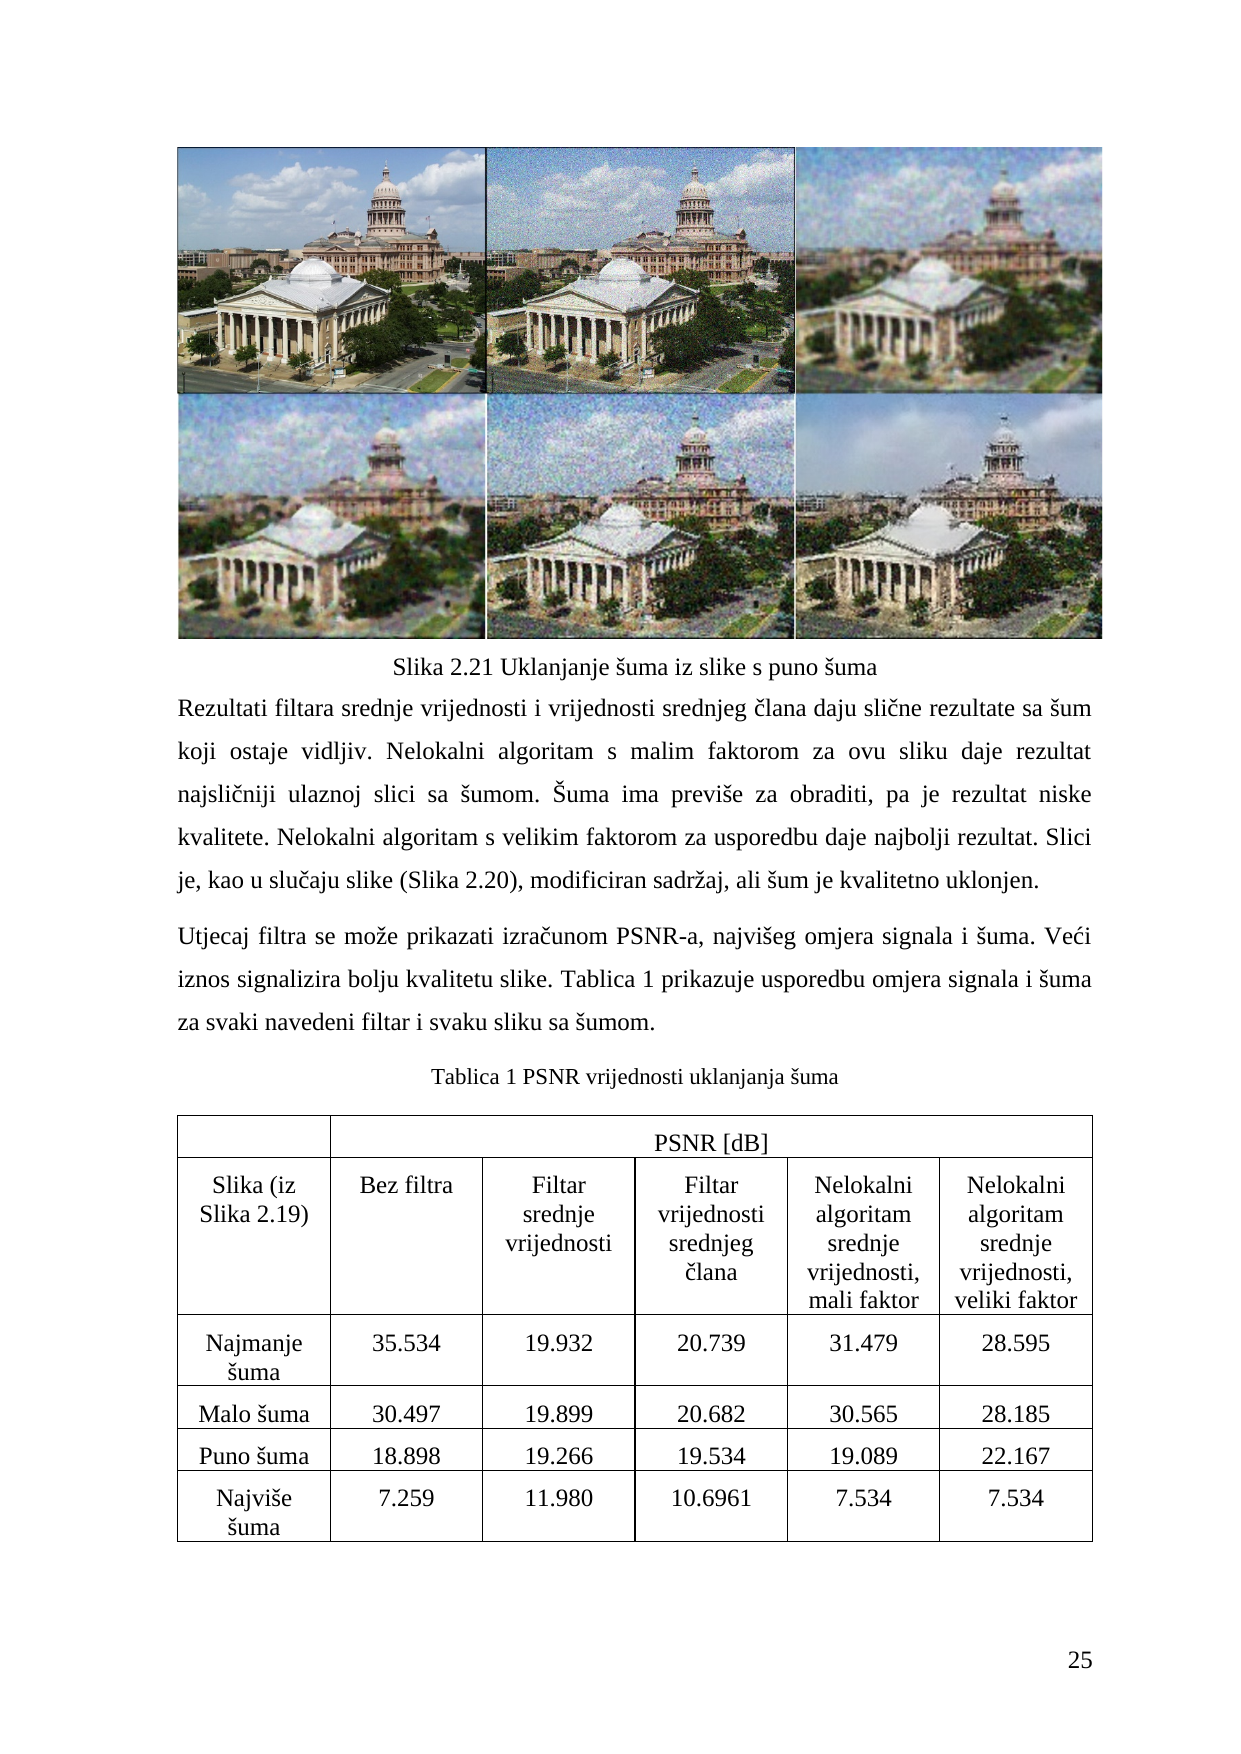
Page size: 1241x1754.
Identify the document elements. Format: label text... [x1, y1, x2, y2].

table_cell 22.167 [940, 1429, 1092, 1470]
table_cell 31.479 [788, 1315, 939, 1385]
table_cell 7.534 [788, 1471, 939, 1541]
table_cell Malo šuma [178, 1386, 330, 1428]
table_cell Filtar vrijednosti srednjeg člana [636, 1158, 787, 1314]
table_cell 7.534 [940, 1471, 1092, 1541]
table_cell 28.595 [940, 1315, 1092, 1385]
table_cell 19.266 [483, 1429, 634, 1470]
table_cell Filtar srednje vrijednosti [483, 1158, 634, 1314]
text Rezultati filtara srednje vrijednosti i vrijednosti srednjeg člana daju slične rezultate sa šum koji ostaje vidljiv. Nelokalni algoritam s malim faktorom za ovu sliku daje rezultat najsličniji ulaznoj slici sa šumom. Šuma ima previše za obraditi, pa je rezultat niske kvalitete. Nelokalni algoritam s velikim faktorom za usporedbu daje najbolji rezultat. Slici je, kao u slučaju slike (Slika 2.20), modificiran sadržaj, ali šum je kvalitetno uklonjen. [177, 693, 1092, 894]
table_cell Najmanje šuma [178, 1315, 330, 1385]
picture [177, 147, 1103, 639]
table_cell 30.565 [788, 1386, 939, 1428]
table_header [178, 1116, 330, 1157]
text Tablica 1 PSNR vrijednosti uklanjanja šuma [177, 1063, 1092, 1089]
table_cell 28.185 [940, 1386, 1092, 1428]
table_cell Najviše šuma [178, 1471, 330, 1541]
table_cell 20.739 [636, 1315, 787, 1385]
table_cell Puno šuma [178, 1429, 330, 1470]
table_cell 18.898 [331, 1429, 482, 1470]
table_cell 7.259 [331, 1471, 482, 1541]
table_cell Nelokalni algoritam srednje vrijednosti, mali faktor [788, 1158, 939, 1314]
table_cell 10.6961 [636, 1471, 787, 1541]
table_cell 30.497 [331, 1386, 482, 1428]
table_cell 20.682 [636, 1386, 787, 1428]
table_header PSNR [dB] [331, 1116, 1092, 1157]
table_cell 19.534 [636, 1429, 787, 1470]
table_cell 19.899 [483, 1386, 634, 1428]
table_cell 35.534 [331, 1315, 482, 1385]
table_cell 11.980 [483, 1471, 634, 1541]
text Utjecaj filtra se može prikazati izračunom PSNR-a, najvišeg omjera signala i šuma. Veći iznos signalizira bolju kvalitetu slike. Tablica 1 prikazuje usporedbu omjera signala i šuma za svaki navedeni filtar i svaku sliku sa šumom. [177, 921, 1092, 1036]
table_cell Slika (iz Slika 2.19) [178, 1158, 330, 1314]
table_cell Bez filtra [331, 1158, 482, 1314]
table_cell 19.932 [483, 1315, 634, 1385]
text Slika 2.21 Uklanjanje šuma iz slike s puno šuma [177, 652, 1092, 680]
table_cell 19.089 [788, 1429, 939, 1470]
table_cell Nelokalni algoritam srednje vrijednosti, veliki faktor [940, 1158, 1092, 1314]
